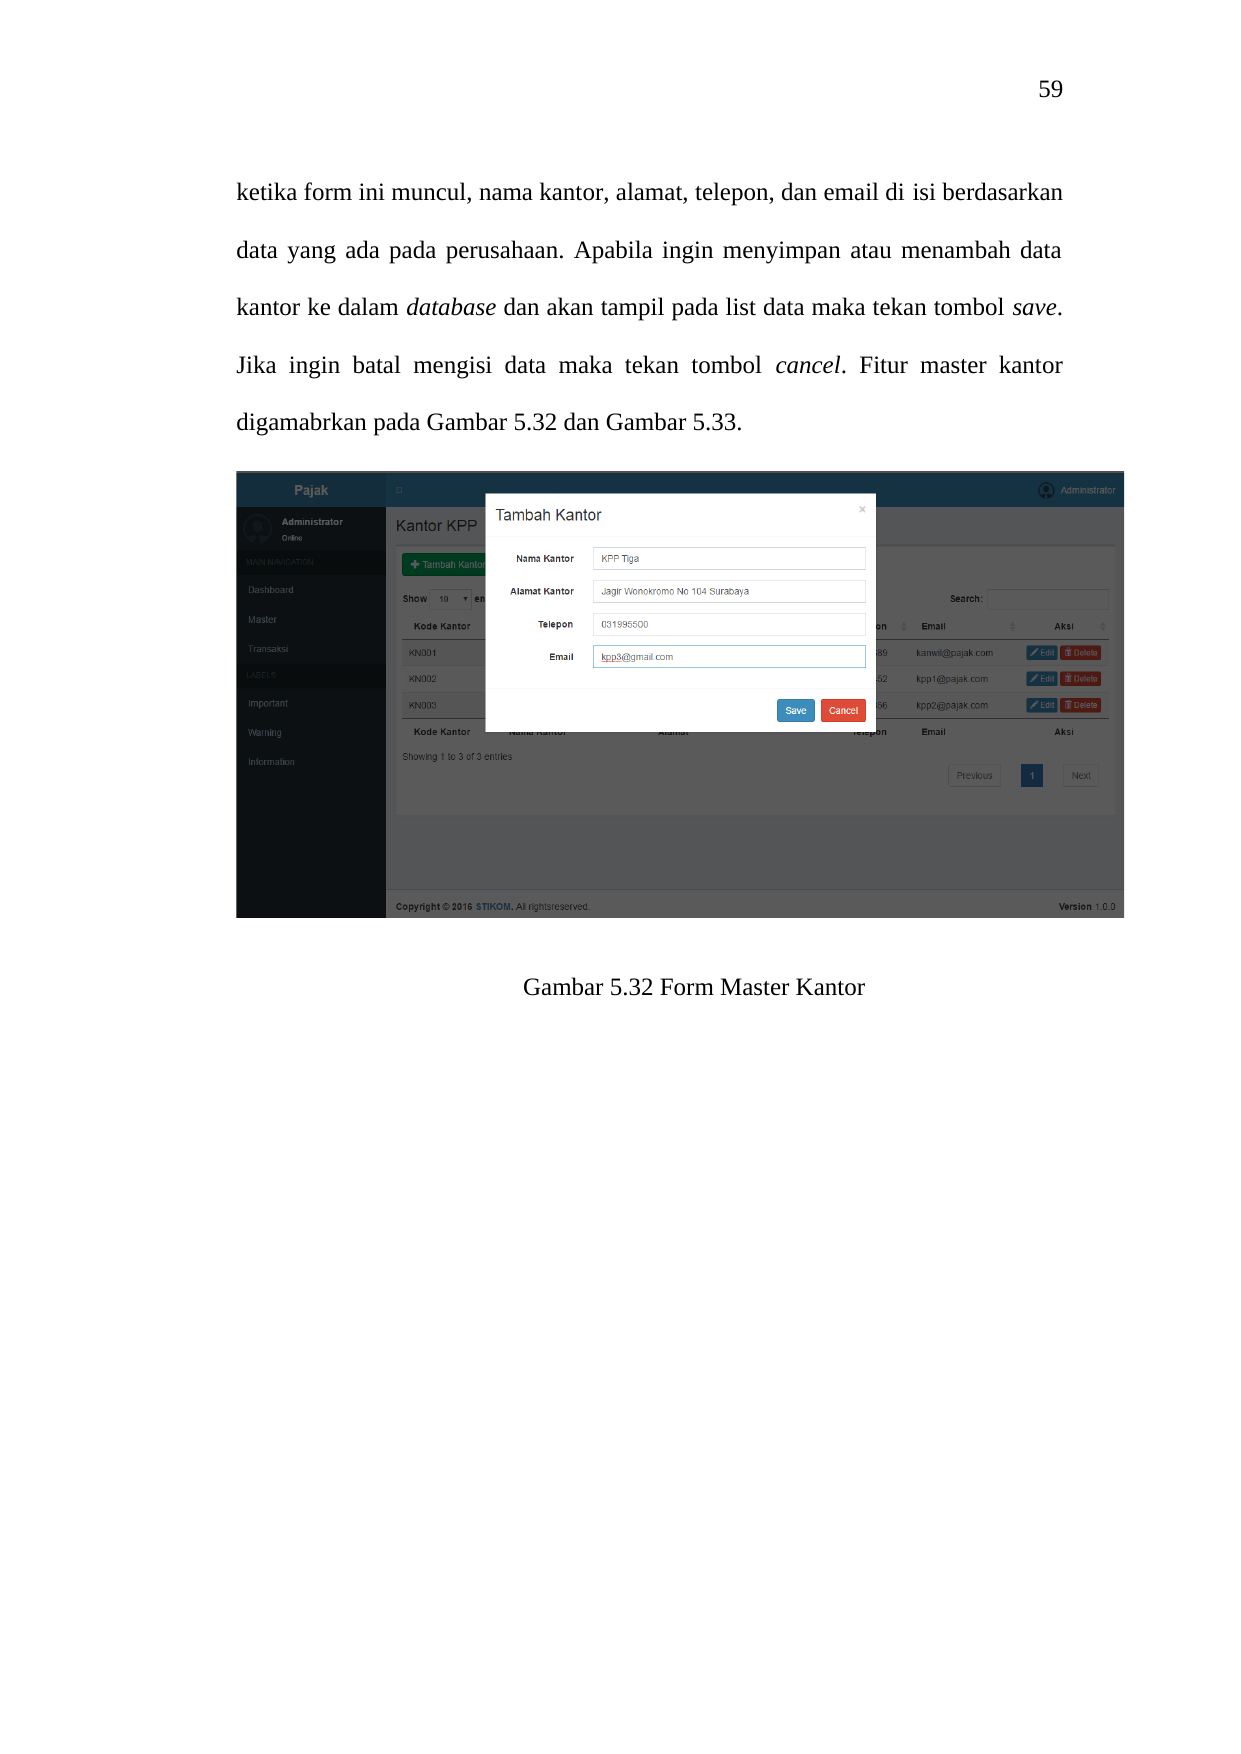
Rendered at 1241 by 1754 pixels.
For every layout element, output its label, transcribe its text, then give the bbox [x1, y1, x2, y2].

picture [236, 471, 1125, 918]
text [236, 177, 1063, 436]
